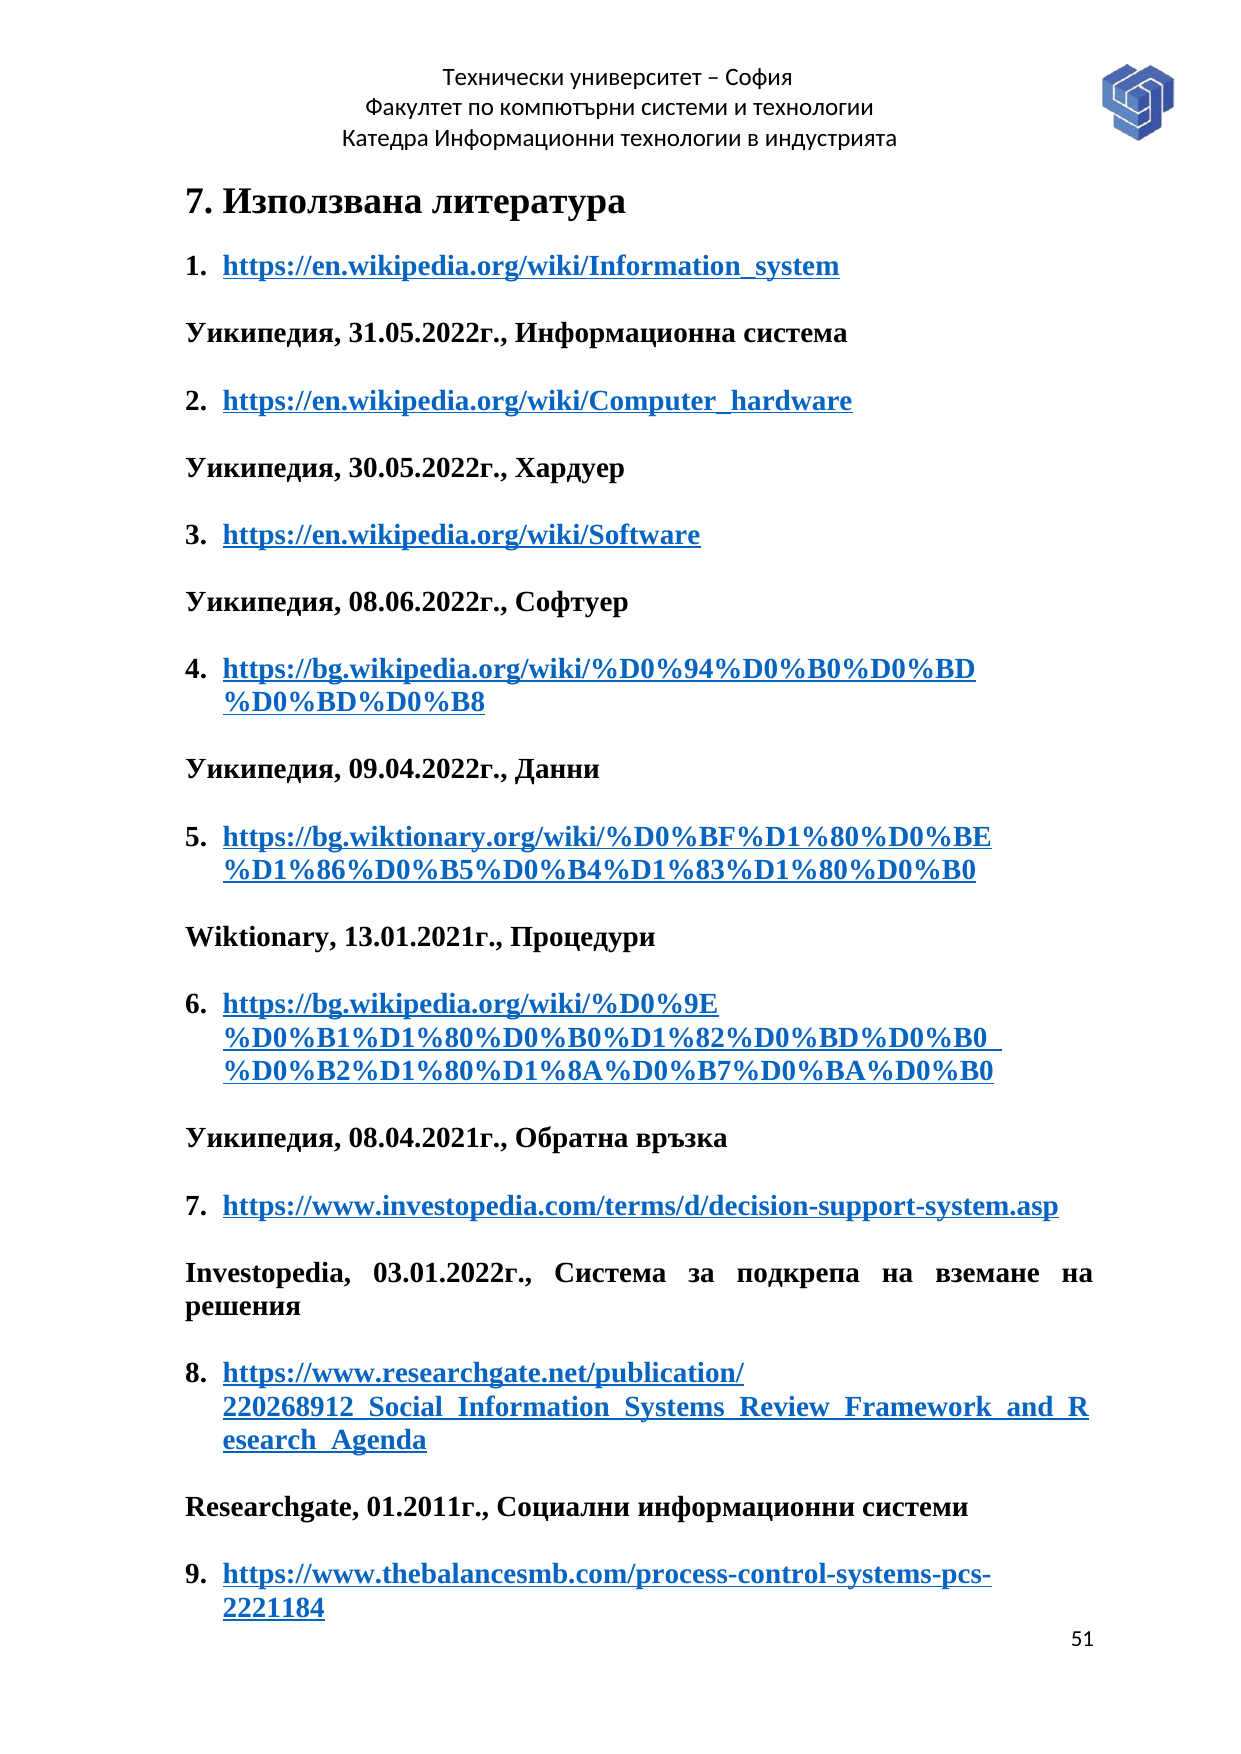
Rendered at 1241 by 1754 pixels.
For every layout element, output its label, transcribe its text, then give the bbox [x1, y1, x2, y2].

text Уикипедия, 31.05.2022г., Информационна система [147, 316, 1094, 349]
subtitle Използвана литература [185, 179, 1094, 222]
picture [1092, 56, 1184, 148]
text Investopedia, 03.01.2022г., Система за подкрепа на вземане на решения [185, 1255, 1094, 1322]
list https://bg.wikipedia.org/wiki/%D0%94%D0%B0%D0%BD%D0%BD%D0%B8 [185, 651, 1094, 718]
list https://bg.wiktionary.org/wiki/%D0%BF%D1%80%D0%BE%D1%86%D0%B5%D0%B4%D1%83%D1%80%D0%B0 [185, 819, 1094, 886]
list https://en.wikipedia.org/wiki/Computer_hardware [185, 383, 1094, 416]
text Уикипедия, 30.05.2022г., Хардуер [185, 450, 1094, 483]
text Уикипедия, 08.06.2022г., Софтуер [185, 584, 1094, 617]
list https://www.researchgate.net/publication/220268912_Social_Information_Systems_Review_Framework_and_Research_Agenda [185, 1355, 1094, 1456]
text Researchgate, 01.2011г., Социални информационни системи [147, 1489, 1094, 1523]
text Wiktionary, 13.01.2021г., Процедури [147, 919, 1094, 953]
text Уикипедия, 08.04.2021г., Обратна връзка [185, 1121, 1094, 1154]
list https://en.wikipedia.org/wiki/Information_system [185, 248, 1094, 282]
list https://www.thebalancesmb.com/process-control-systems-pcs-2221184 [185, 1557, 1094, 1624]
list https://bg.wikipedia.org/wiki/%D0%9E%D0%B1%D1%80%D0%B0%D1%82%D0%BD%D0%B0_%D0%B2%D1%80%D1%8A%D0%B7%D0%BA%D0%B0 [185, 986, 1094, 1087]
list https://www.investopedia.com/terms/d/decision-support-system.asp [185, 1188, 1094, 1221]
list Уикипедия, 09.04.2022г., Данни [185, 752, 1094, 785]
list https://en.wikipedia.org/wiki/Software [185, 517, 1094, 550]
